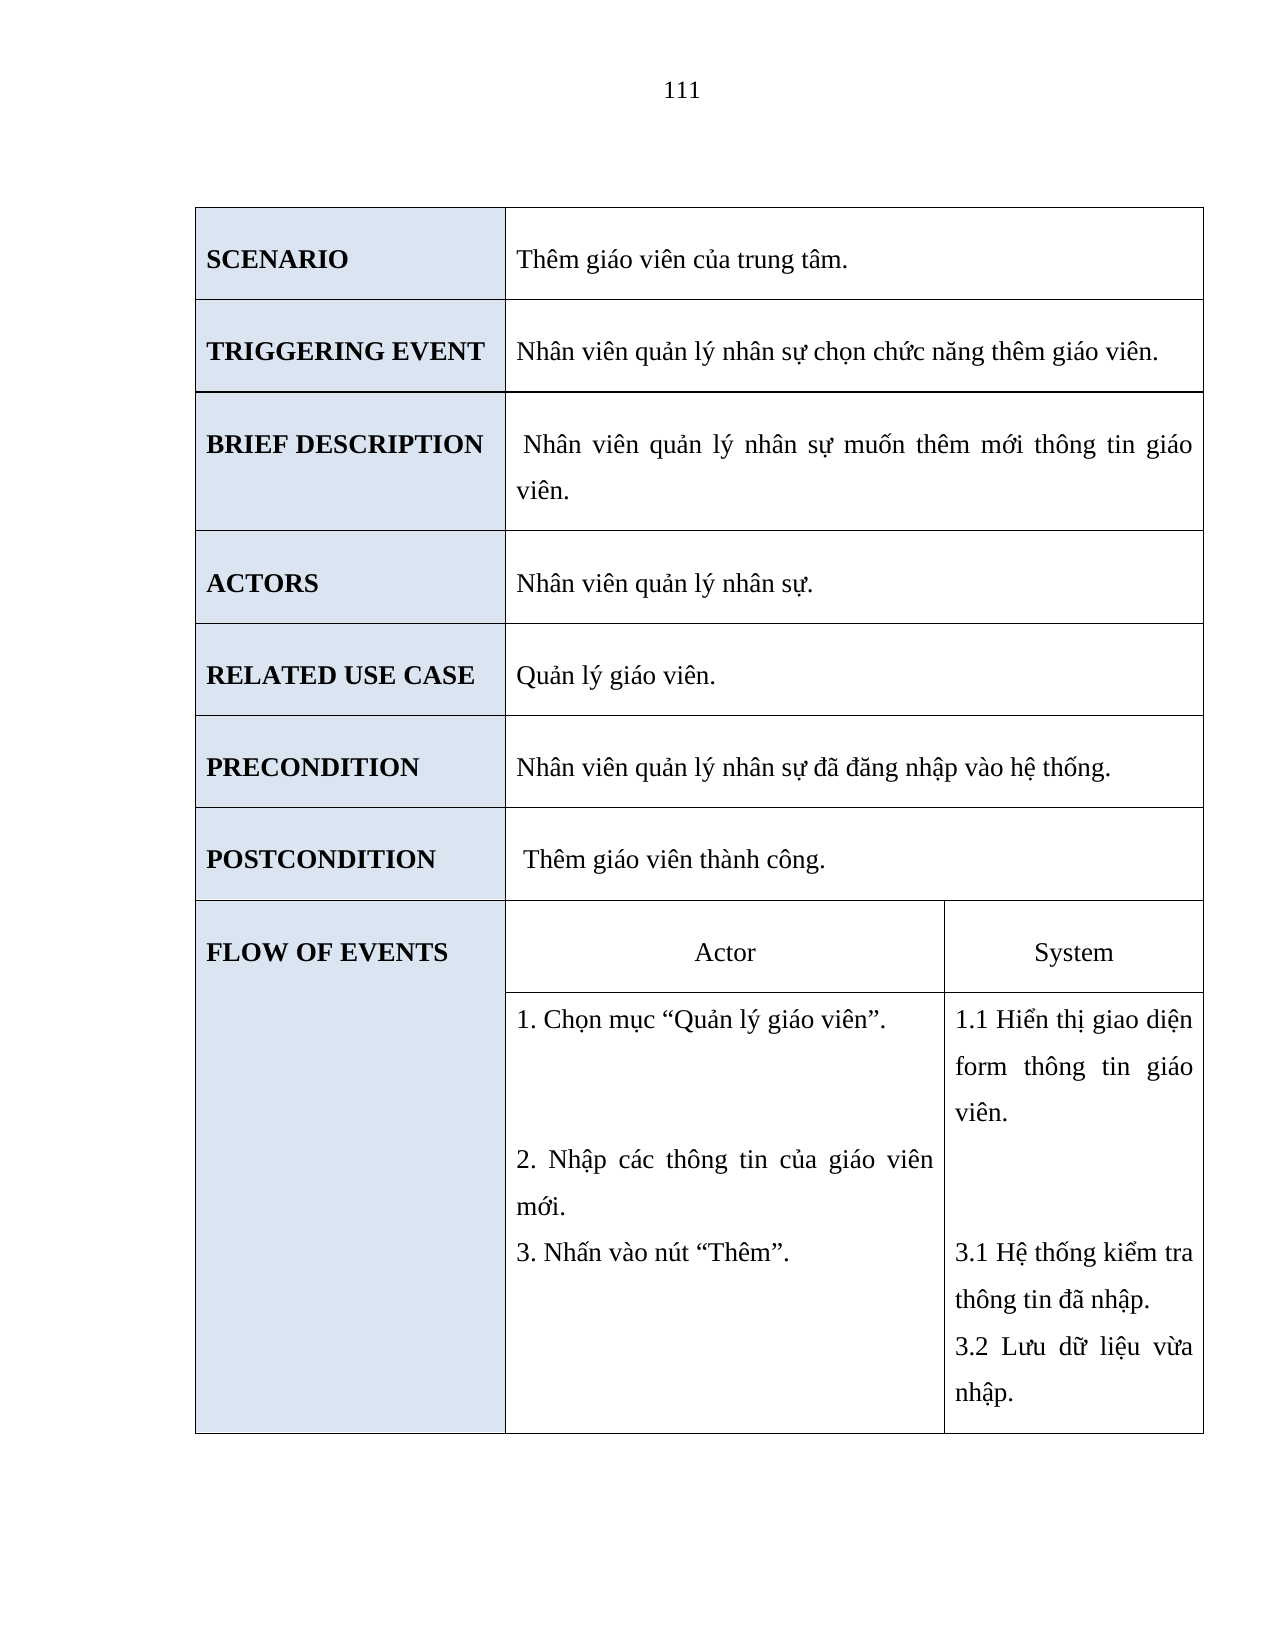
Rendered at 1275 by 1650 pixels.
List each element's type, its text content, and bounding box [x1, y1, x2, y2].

table_cell Nhân viên quản lý nhân sự. [506, 531, 1203, 623]
table_cell ACTORS [196, 531, 505, 623]
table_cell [945, 993, 1203, 1432]
table_cell Nhân viên quản lý nhân sự muốn thêm mới thông tin giáo viên. [506, 393, 1203, 530]
table_cell Nhân viên quản lý nhân sự chọn chức năng thêm giáo viên. [506, 300, 1203, 391]
table_cell FLOW OF EVENTS [196, 901, 505, 1432]
table_cell TRIGGERING EVENT [196, 300, 505, 391]
table_cell Thêm giáo viên của trung tâm. [506, 208, 1203, 299]
table_cell PRECONDITION [196, 716, 505, 807]
table_cell Actor [506, 901, 944, 992]
table_cell BRIEF DESCRIPTION [196, 393, 505, 530]
table_cell RELATED USE CASE [196, 624, 505, 715]
table_cell Thêm giáo viên thành công. [506, 808, 1203, 899]
table_cell Nhân viên quản lý nhân sự đã đăng nhập vào hệ thống. [506, 716, 1203, 807]
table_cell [506, 993, 944, 1432]
table_cell System [945, 901, 1203, 992]
table_cell Quản lý giáo viên. [506, 624, 1203, 715]
table_cell POSTCONDITION [196, 808, 505, 899]
table_cell SCENARIO [196, 208, 505, 299]
